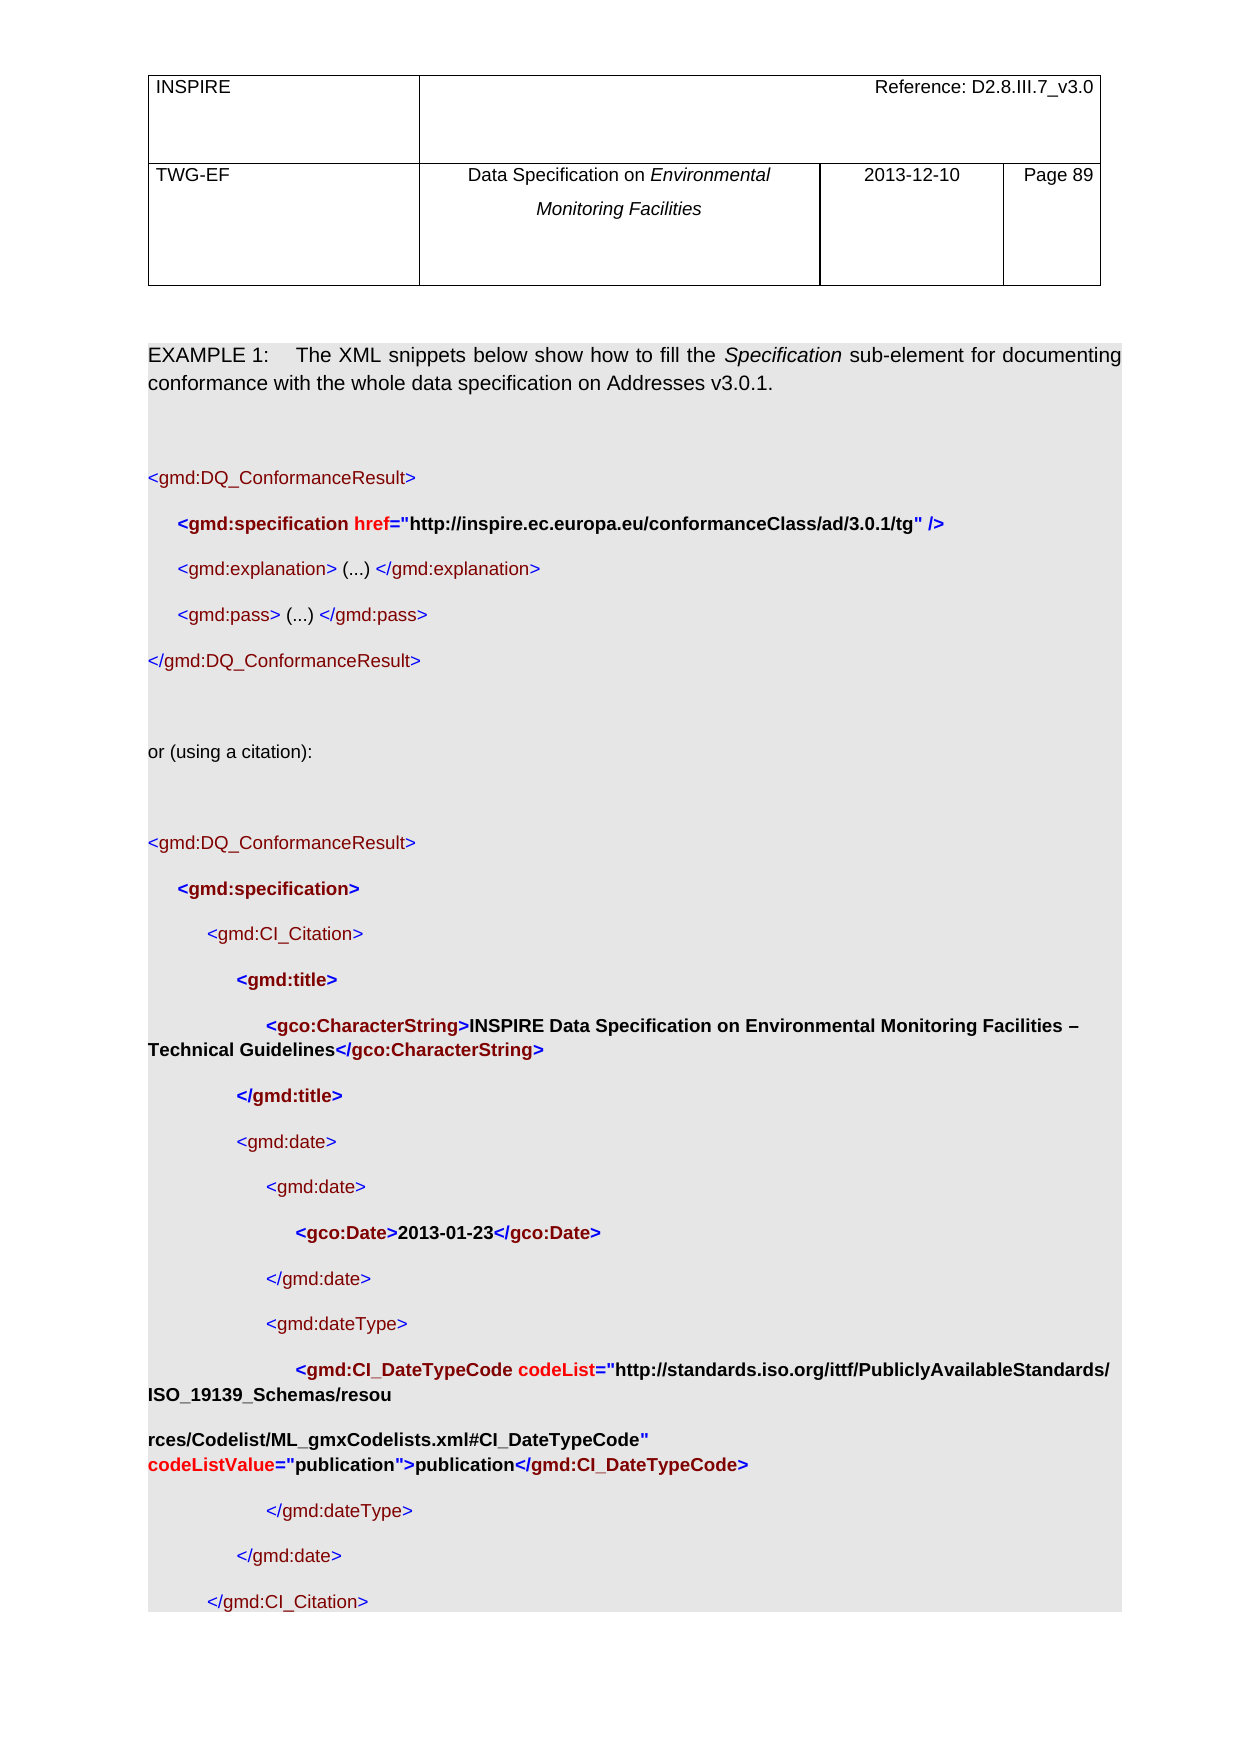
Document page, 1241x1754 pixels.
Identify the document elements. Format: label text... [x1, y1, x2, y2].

text </gmd:CI_Citation> [148, 1591, 1122, 1612]
text <gmd:dateType> [148, 1313, 1122, 1334]
text <gmd:date> [148, 1131, 1122, 1152]
text </gmd:title> [148, 1085, 1122, 1106]
text <gco:CharacterString>INSPIRE Data Specification on Environmental Monitoring Facilities – Technical Guidelines</gco:CharacterString> [148, 1014, 1122, 1061]
text <gmd:CI_Citation> [148, 923, 1122, 945]
text rces/Codelist/ML_gmxCodelists.xml#CI_DateTypeCode" codeListValue="publication">publication</gmd:CI_DateTypeCode> [148, 1429, 1122, 1475]
text </gmd:dateType> [148, 1499, 1122, 1521]
text <gmd:title> [148, 969, 1122, 990]
text <gmd:explanation> (...) </gmd:explanation> [148, 558, 1122, 580]
text <gco:Date>2013-01-23</gco:Date> [148, 1222, 1122, 1243]
text <gmd:pass> (...) </gmd:pass> [148, 604, 1122, 625]
text or (using a citation): [148, 741, 1122, 762]
text <gmd:date> [148, 1176, 1122, 1198]
text </gmd:date> [148, 1545, 1122, 1567]
text EXAMPLE 1: The XML snippets below show how to fill the Specification sub-element for documenting conformance with the whole data specification on Addresses v3.0.1. [148, 343, 1122, 394]
text <gmd:specification href="http://inspire.ec.europa.eu/conformanceClass/ad/3.0.1/tg" /> [148, 513, 1122, 534]
text <gmd:specification> [148, 878, 1122, 899]
text <gmd:CI_DateTypeCode codeList="http://standards.iso.org/ittf/PubliclyAvailableStandards/ISO_19139_Schemas/resou [148, 1359, 1122, 1405]
text <gmd:DQ_ConformanceResult> [148, 832, 1122, 853]
text <gmd:DQ_ConformanceResult> [148, 467, 1122, 488]
text </gmd:date> [148, 1267, 1122, 1289]
text </gmd:DQ_ConformanceResult> [148, 649, 1122, 671]
